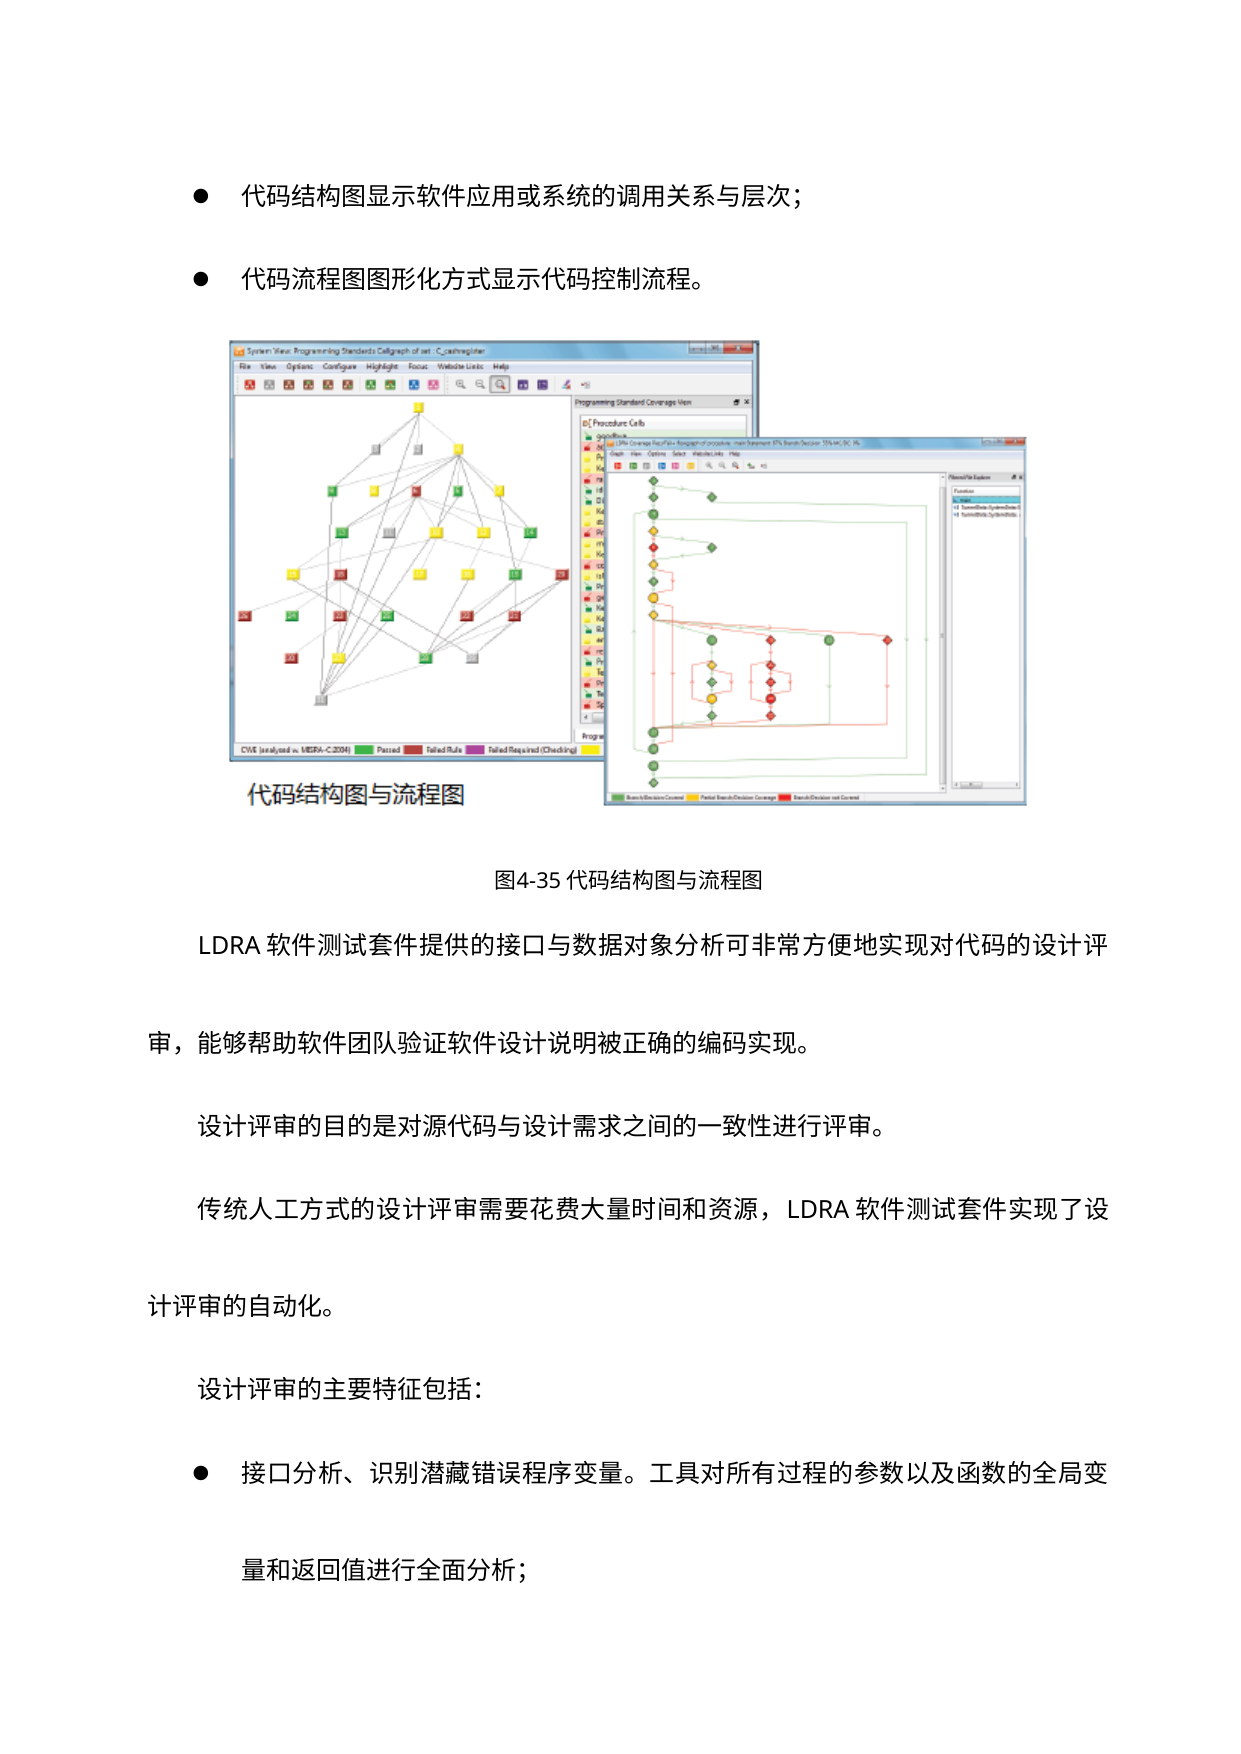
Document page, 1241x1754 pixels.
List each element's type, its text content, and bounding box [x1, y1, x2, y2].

text 传统人工方式的设计评审需要花费大量时间和资源，LDRA软件测试套件实现了设计评审的自动化。 [148, 1175, 1110, 1337]
list 接口分析、识别潜藏错误程序变量。工具对所有过程的参数以及函数的全局变量和返回值进行全面分析； [191, 1439, 1110, 1601]
picture [219, 327, 1039, 824]
list 代码流程图图形化方式显示代码控制流程。 [191, 245, 1110, 310]
list 代码结构图显示软件应用或系统的调用关系与层次； [191, 162, 1110, 227]
text 图4-35 代码结构图与流程图 [148, 863, 1110, 895]
text 设计评审的主要特征包括： [148, 1356, 1110, 1421]
text LDRA软件测试套件提供的接口与数据对象分析可非常方便地实现对代码的设计评审，能够帮助软件团队验证软件设计说明被正确的编码实现。 [148, 911, 1110, 1074]
text 设计评审的目的是对源代码与设计需求之间的一致性进行评审。 [148, 1092, 1110, 1157]
